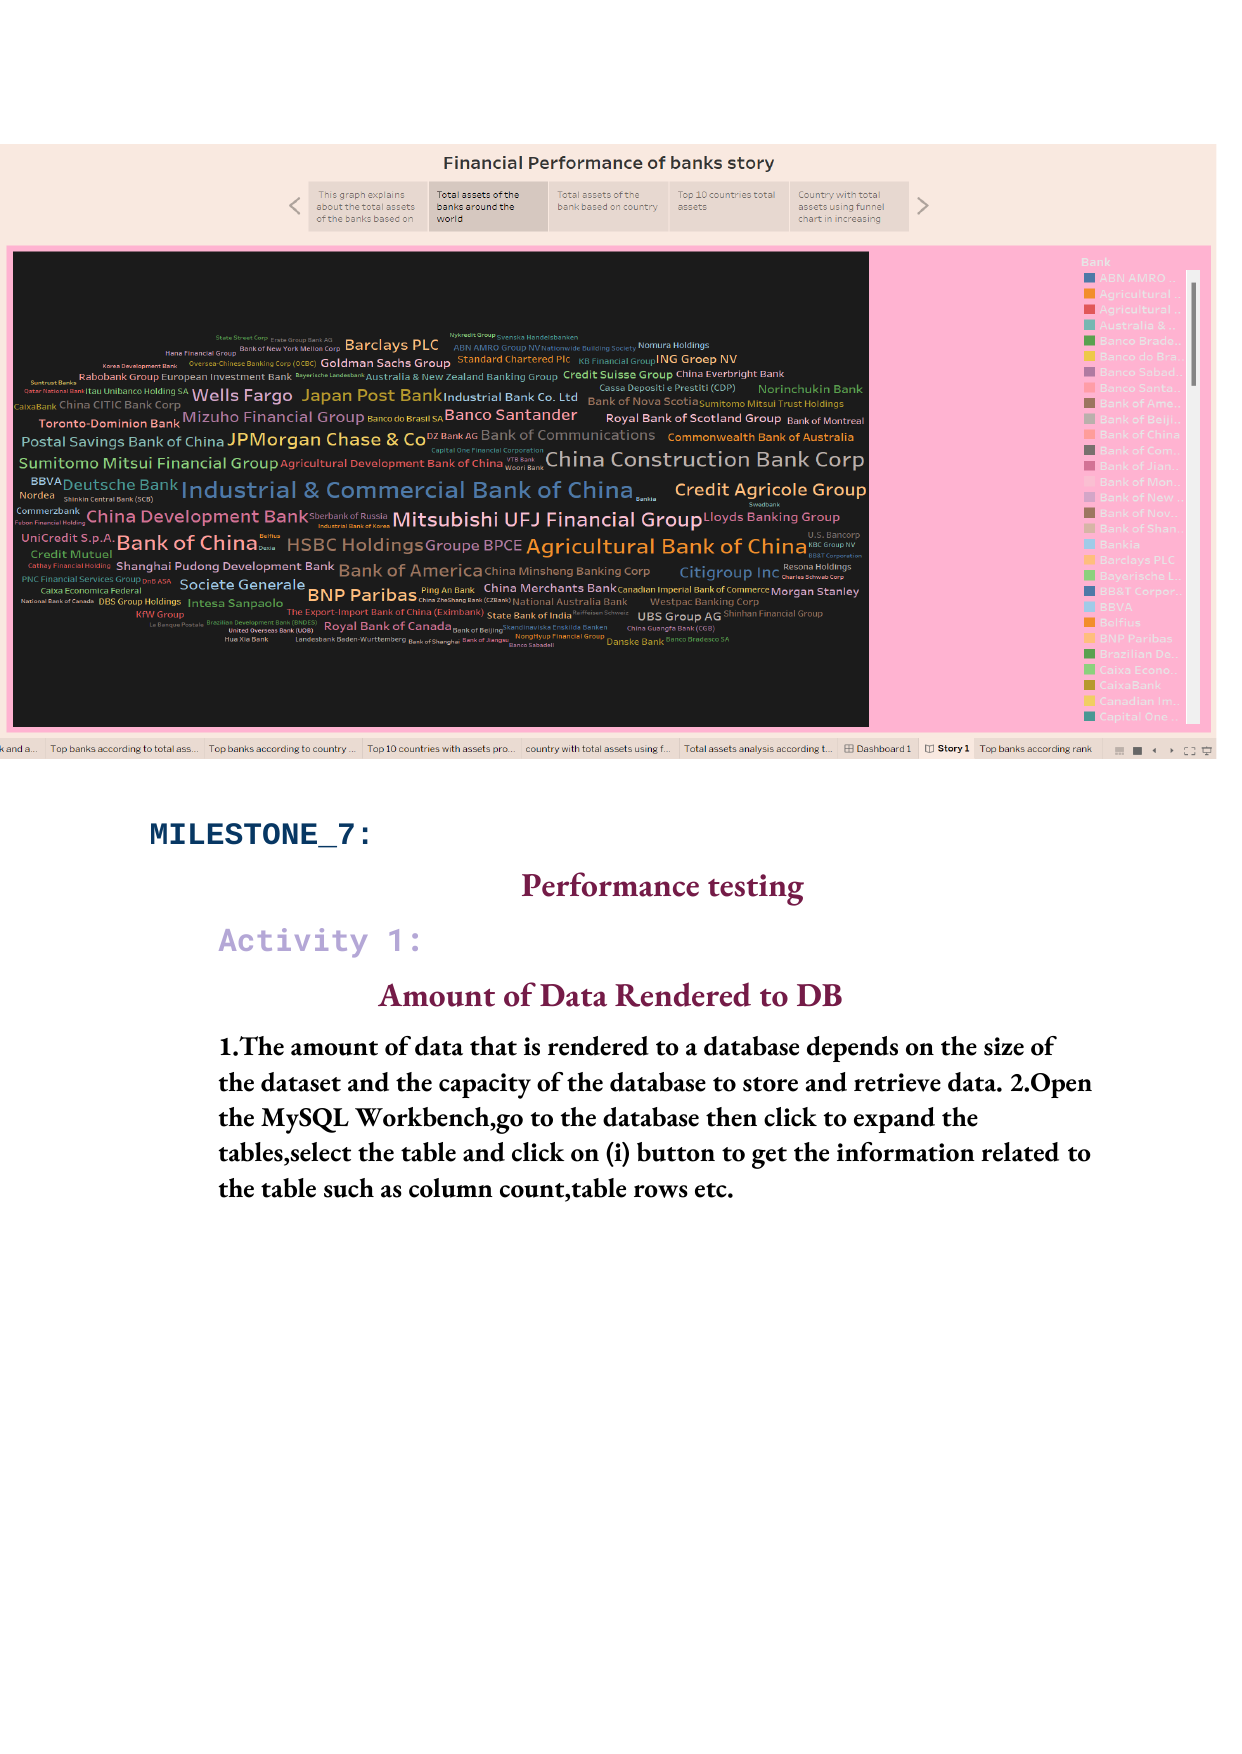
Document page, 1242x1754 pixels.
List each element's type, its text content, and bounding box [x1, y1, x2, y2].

picture [0, 144, 1217, 759]
text Amount of Data Rendered to DB [218, 972, 1094, 1016]
text Performance testing [0, 863, 804, 906]
text Activity 1: [218, 919, 1094, 960]
text 1.The amount of data that is rendered to a database depends on the size of the dataset and the capacity of the database to store and retrieve data. 2.Open the MySQL Workbench,go to the database then click to expand the tables,select the table and click on (i) button to get the information related to the table such as column count,table rows etc. [218, 1028, 1094, 1205]
text MILESTONE_7: [149, 818, 1094, 854]
